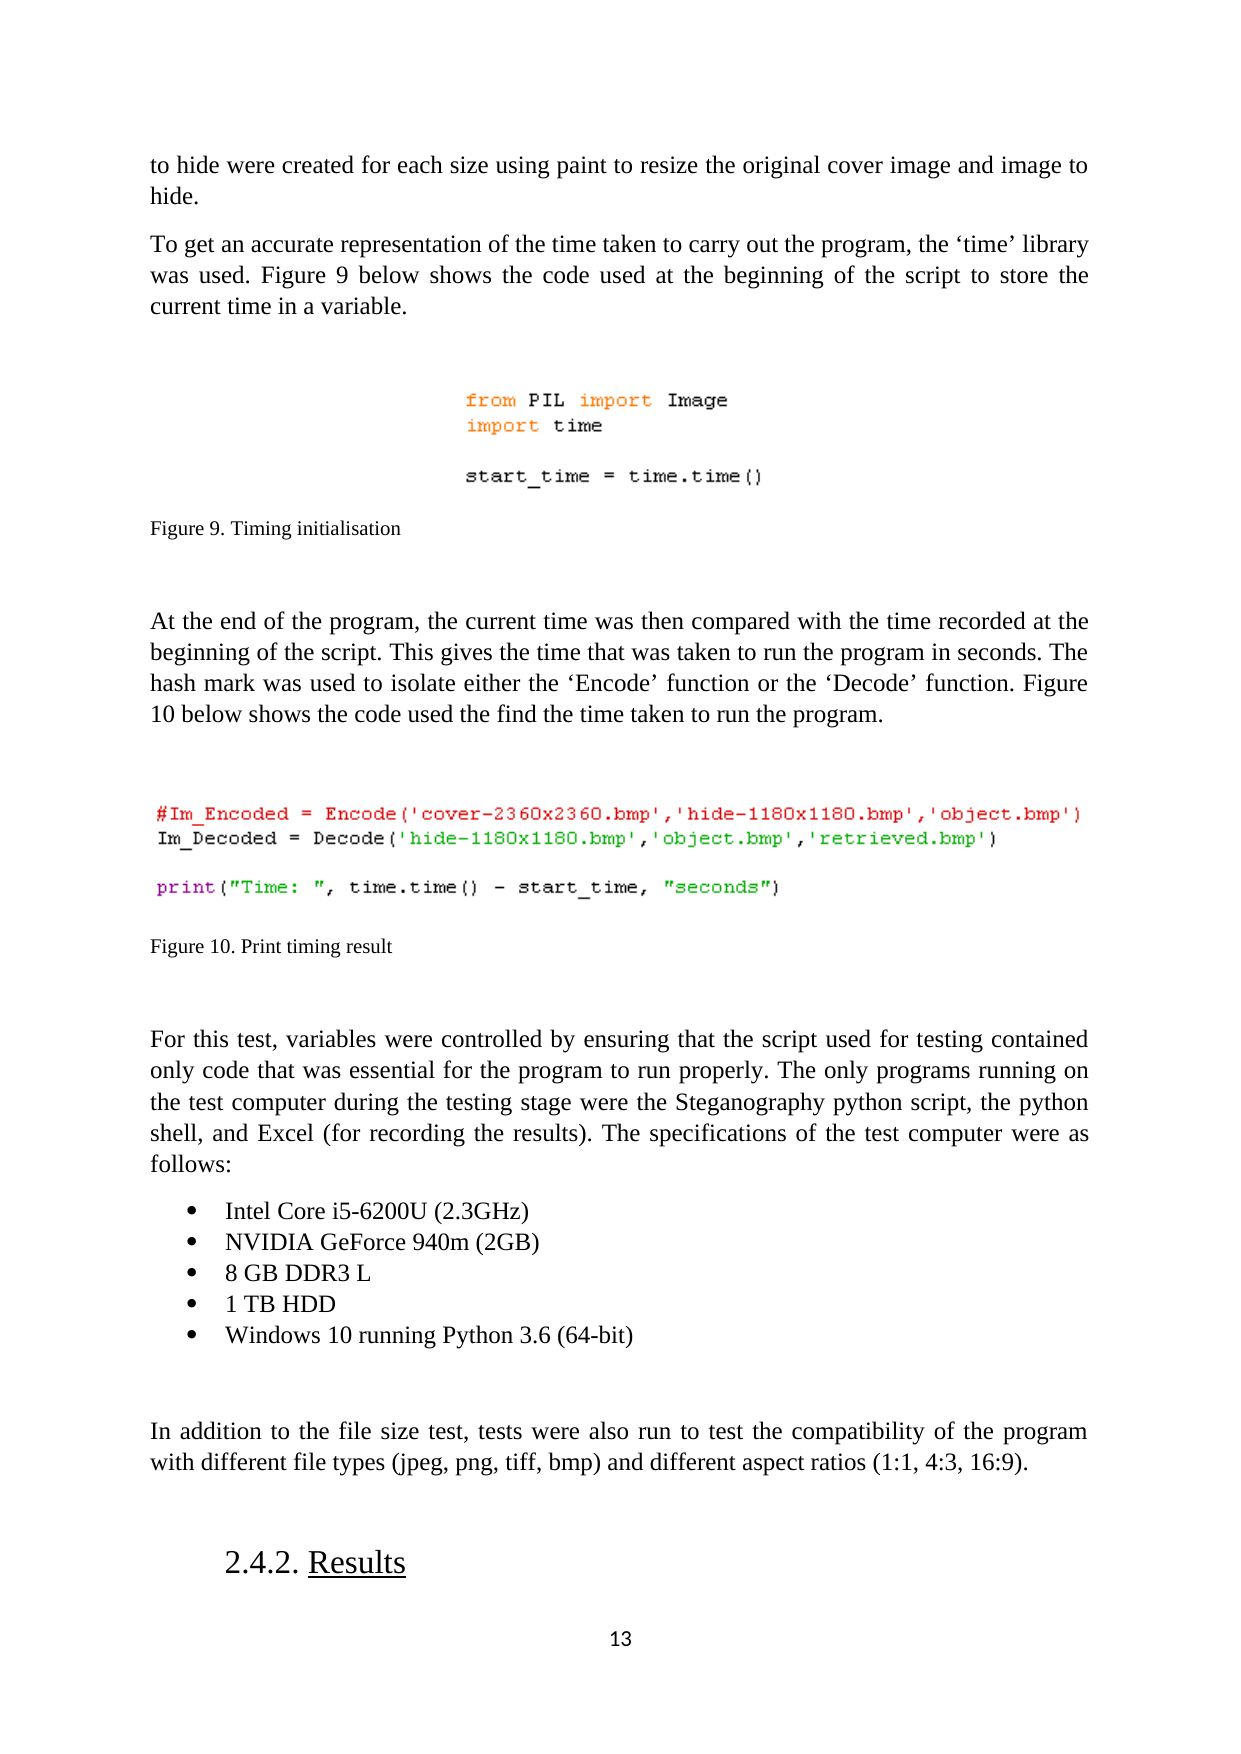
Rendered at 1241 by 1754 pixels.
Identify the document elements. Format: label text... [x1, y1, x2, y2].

text In addition to the file size test, tests were also run to test the compatibility of the program with different file types (jpeg, png, tiff, bmp) and different aspect ratios (1:1, 4:3, 16:9). [150, 1416, 1090, 1476]
picture [459, 386, 782, 498]
text For this test, variables were controlled by ensuring that the script used for testing contained only code that was essential for the program to run properly. The only programs running on the test computer during the testing stage were the Steganography python script, the python shell, and Excel (for recording the results). The specifications of the test computer were as follows: [150, 1024, 1090, 1177]
list NVIDIA GeForce 940m (2GB) [187, 1227, 1090, 1256]
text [150, 150, 1090, 210]
list Windows 10 running Python 3.6 (64-bit) [187, 1321, 1090, 1349]
list Intel Core i5-6200U (2.3GHz) [187, 1196, 1090, 1225]
picture [150, 795, 1091, 916]
list 8 GB DDR3 L [187, 1258, 1090, 1287]
text Figure 9. Timing initialisation [150, 516, 1090, 540]
text To get an accurate representation of the time taken to carry out the program, the ‘time’ library was used. Figure 9 below shows the code used at the beginning of the script to store the current time in a variable. [150, 229, 1090, 319]
text At the end of the program, the current time was then compared with the time recorded at the beginning of the script. This gives the time that was taken to run the program in seconds. The hash mark was used to isolate either the ‘Encode’ function or the ‘Decode’ function. Figure 10 below shows the code used the find the time taken to run the program. [150, 606, 1090, 728]
text Figure 10. Print timing result [150, 934, 1090, 958]
list Results [224, 1542, 1090, 1581]
list 1 TB HDD [187, 1289, 1090, 1318]
